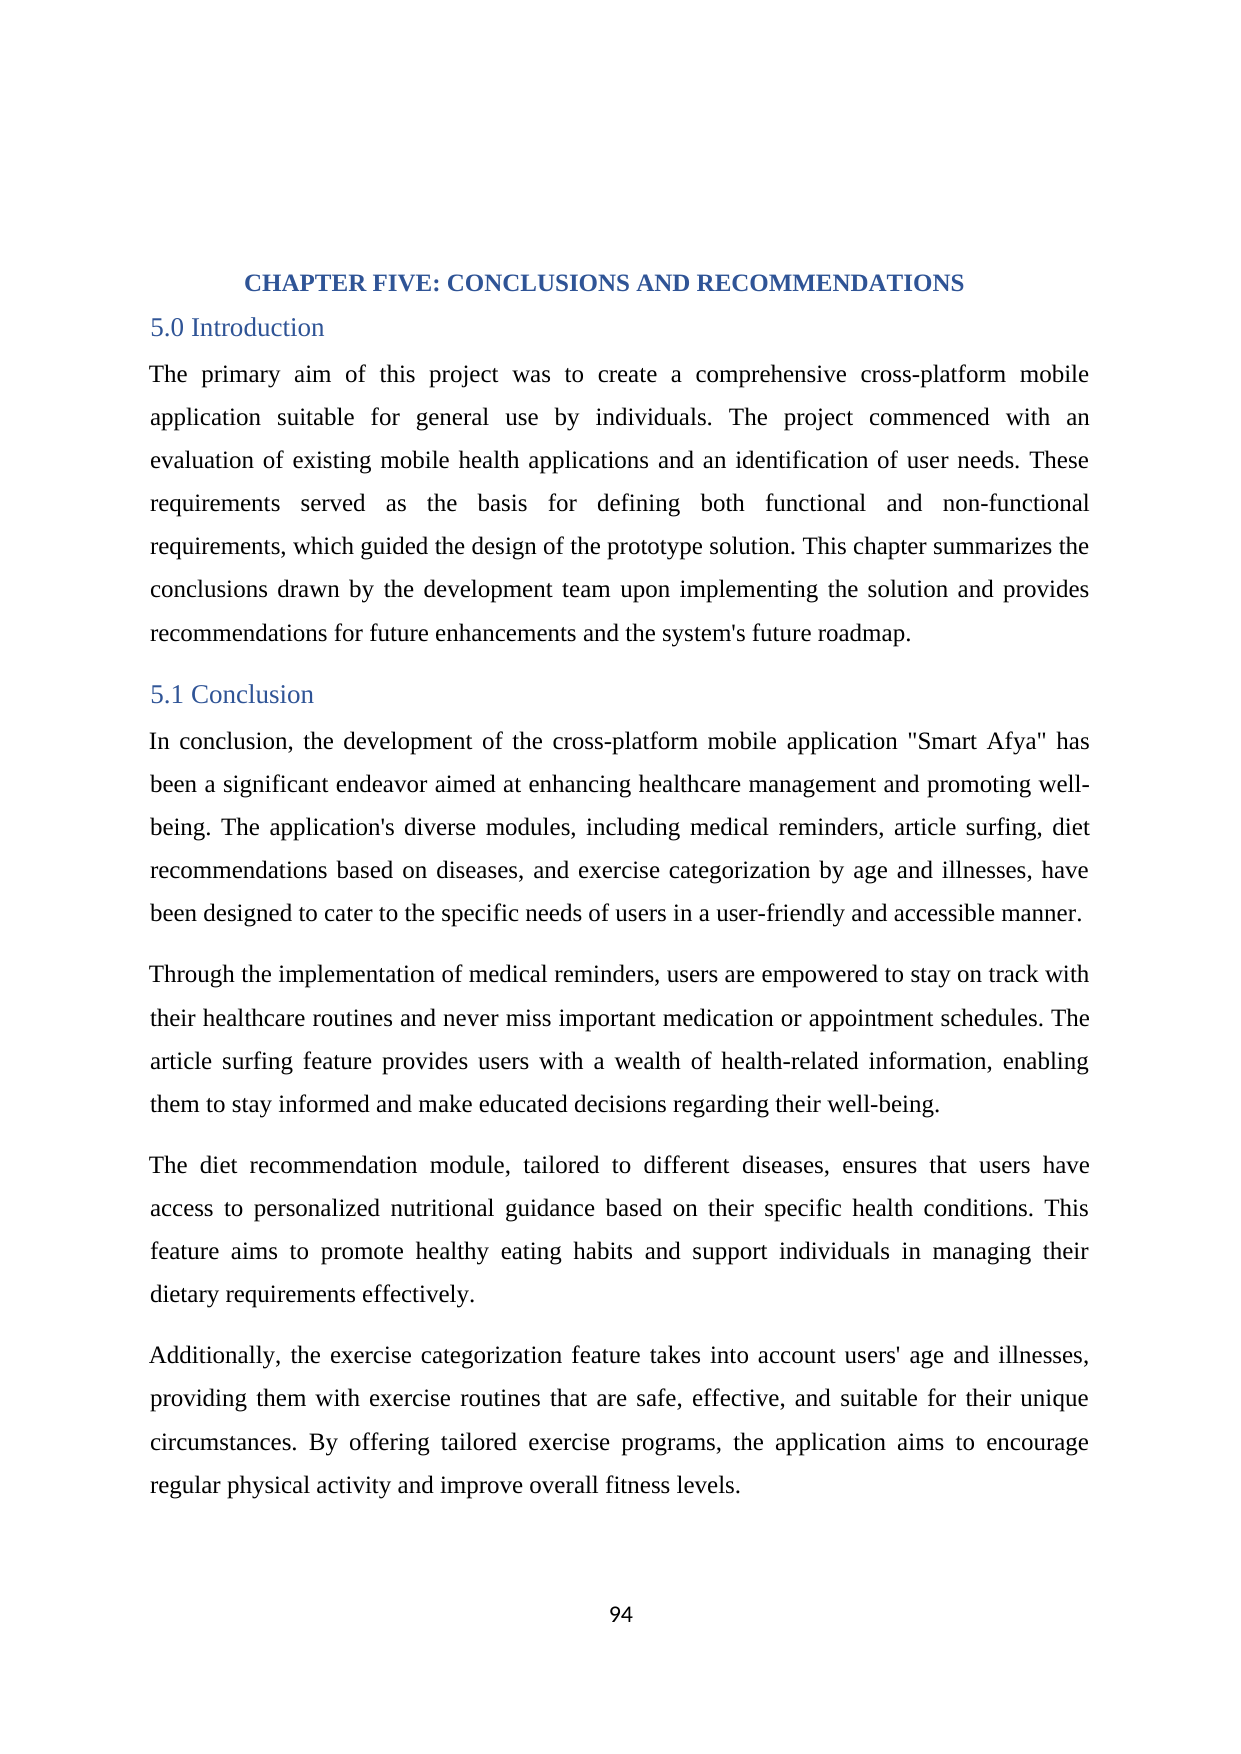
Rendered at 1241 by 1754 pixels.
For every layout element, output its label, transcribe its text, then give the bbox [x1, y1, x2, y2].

text The primary aim of this project was to create a comprehensive cross-platform mobile application suitable for general use by individuals. The project commenced with an evaluation of existing mobile health applications and an identification of user needs. These requirements served as the basis for defining both functional and non-functional requirements, which guided the design of the prototype solution. This chapter summarizes the conclusions drawn by the development team upon implementing the solution and provides recommendations for future enhancements and the system's future roadmap. [149, 359, 1090, 646]
subtitle 5.0 Introduction [150, 311, 1229, 343]
text Through the implementation of medical reminders, users are empowered to stay on track with their healthcare routines and never miss important medication or appointment schedules. The article surfing feature provides users with a wealth of health-related information, enabling them to stay informed and make educated decisions regarding their well-being. [149, 959, 1090, 1118]
subtitle CHAPTER FIVE: CONCLUSIONS AND RECOMMENDATIONS [150, 268, 1229, 297]
text The diet recommendation module, tailored to different diseases, ensures that users have access to personalized nutritional guidance based on their specific health conditions. This feature aims to promote healthy eating habits and support individuals in managing their dietary requirements effectively. [149, 1150, 1090, 1308]
subtitle 5.1 Conclusion [150, 679, 1229, 710]
text Additionally, the exercise categorization feature takes into account users' age and illnesses, providing them with exercise routines that are safe, effective, and suitable for their unique circumstances. By offering tailored exercise programs, the application aims to encourage regular physical activity and improve overall fitness levels. [149, 1340, 1090, 1498]
text In conclusion, the development of the cross-platform mobile application "Smart Afya" has been a significant endeavor aimed at enhancing healthcare management and promoting well-being. The application's diverse modules, including medical reminders, article surfing, diet recommendations based on diseases, and exercise categorization by age and illnesses, have been designed to cater to the specific needs of users in a user-friendly and accessible manner. [149, 726, 1090, 927]
